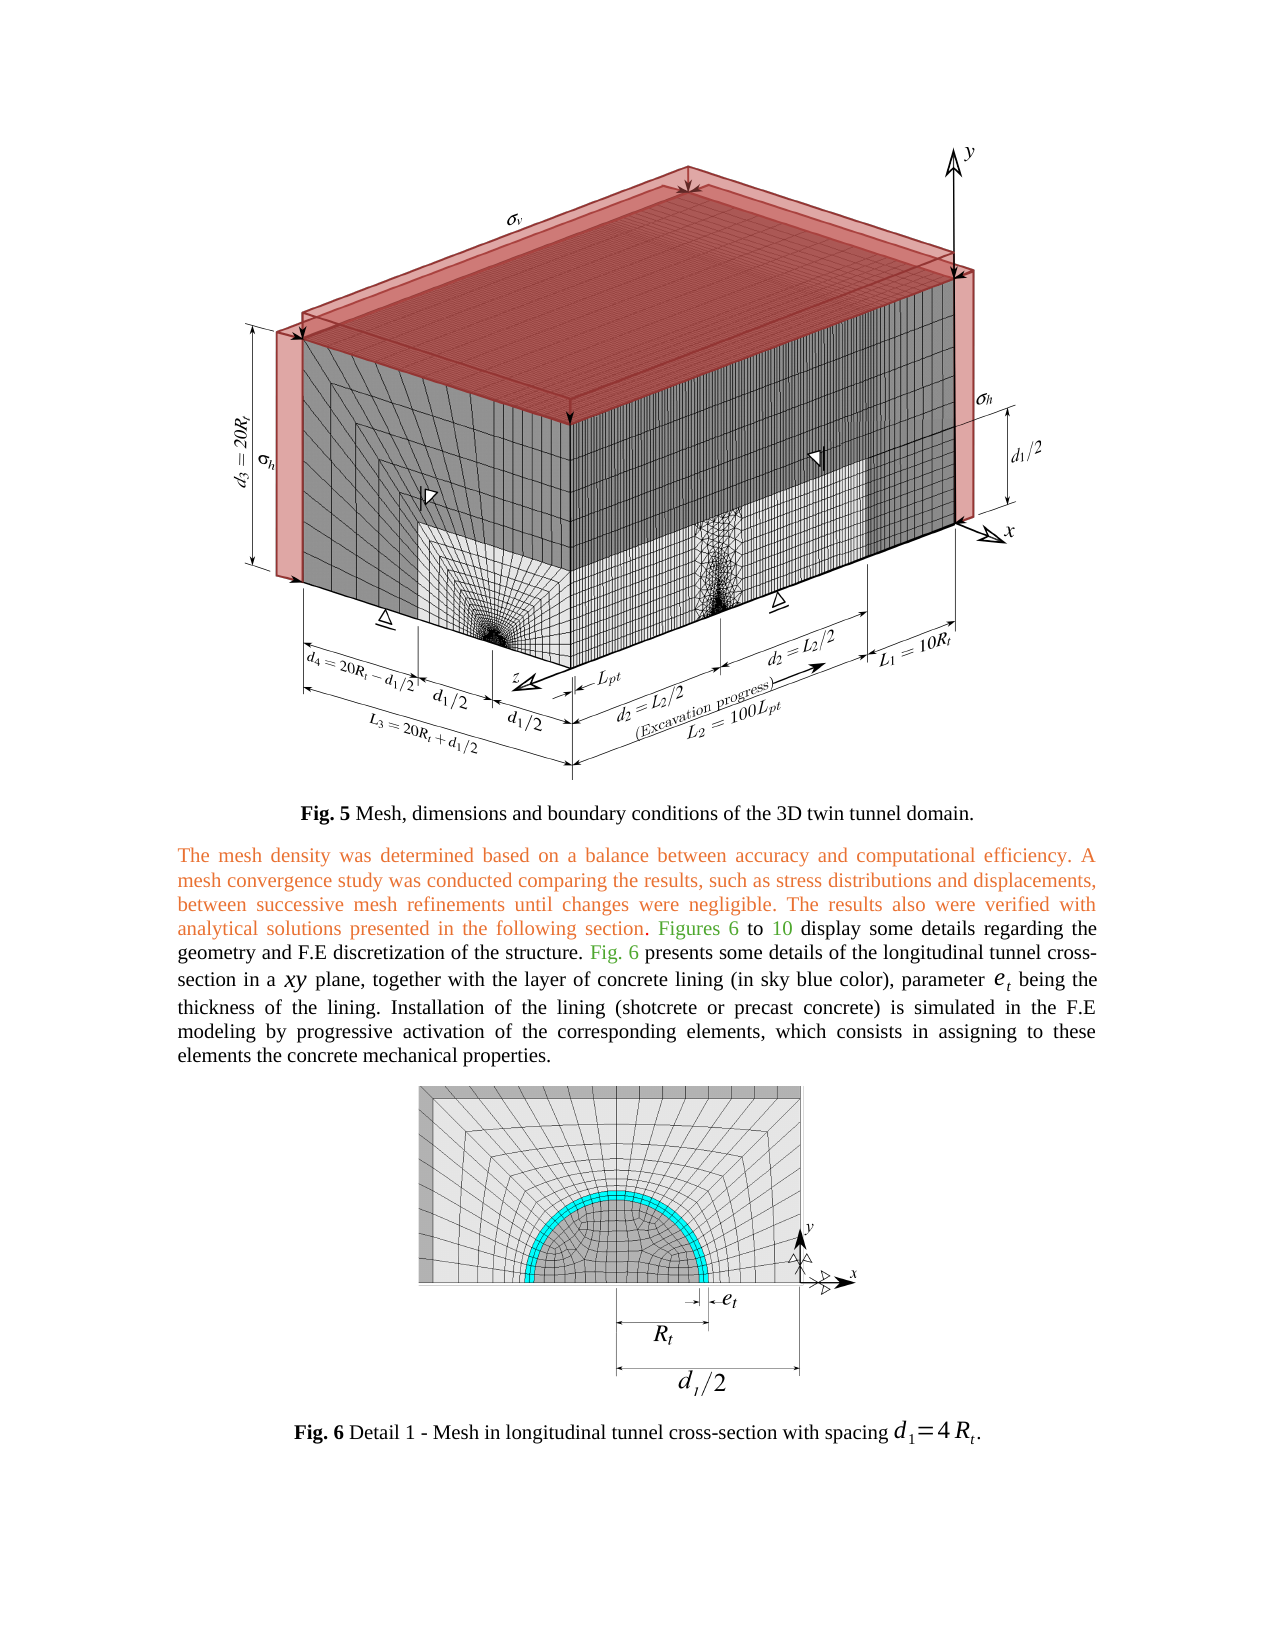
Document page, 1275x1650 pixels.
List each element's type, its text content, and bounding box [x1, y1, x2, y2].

text Fig. 5 Mesh, dimensions and boundary conditions of the 3D twin tunnel domain. [177, 801, 1098, 825]
text Fig. 6 Detail 1 - Mesh in longitudinal tunnel cross-section with spacing . [177, 1417, 1098, 1448]
picture [233, 147, 1042, 780]
text The mesh density was determined based on a balance between accuracy and computational efficiency. A mesh convergence study was conducted comparing the results, such as stress distributions and displacements, between successive mesh refinements until changes were negligible. The results also were verified with analytical solutions presented in the following section. Figures 6 to 10 display some details regarding the geometry and F.E discretization of the structure. Fig. 6 presents some details of the longitudinal tunnel cross-section in a plane, together with the layer of concrete lining (in sky blue color), parameter being the thickness of the lining. Installation of the lining (shotcrete or precast concrete) is simulated in the F.E modeling by progressive activation of the corresponding elements, which consists in assigning to these elements the concrete mechanical properties. [177, 843, 1098, 1067]
picture [418, 1086, 857, 1396]
